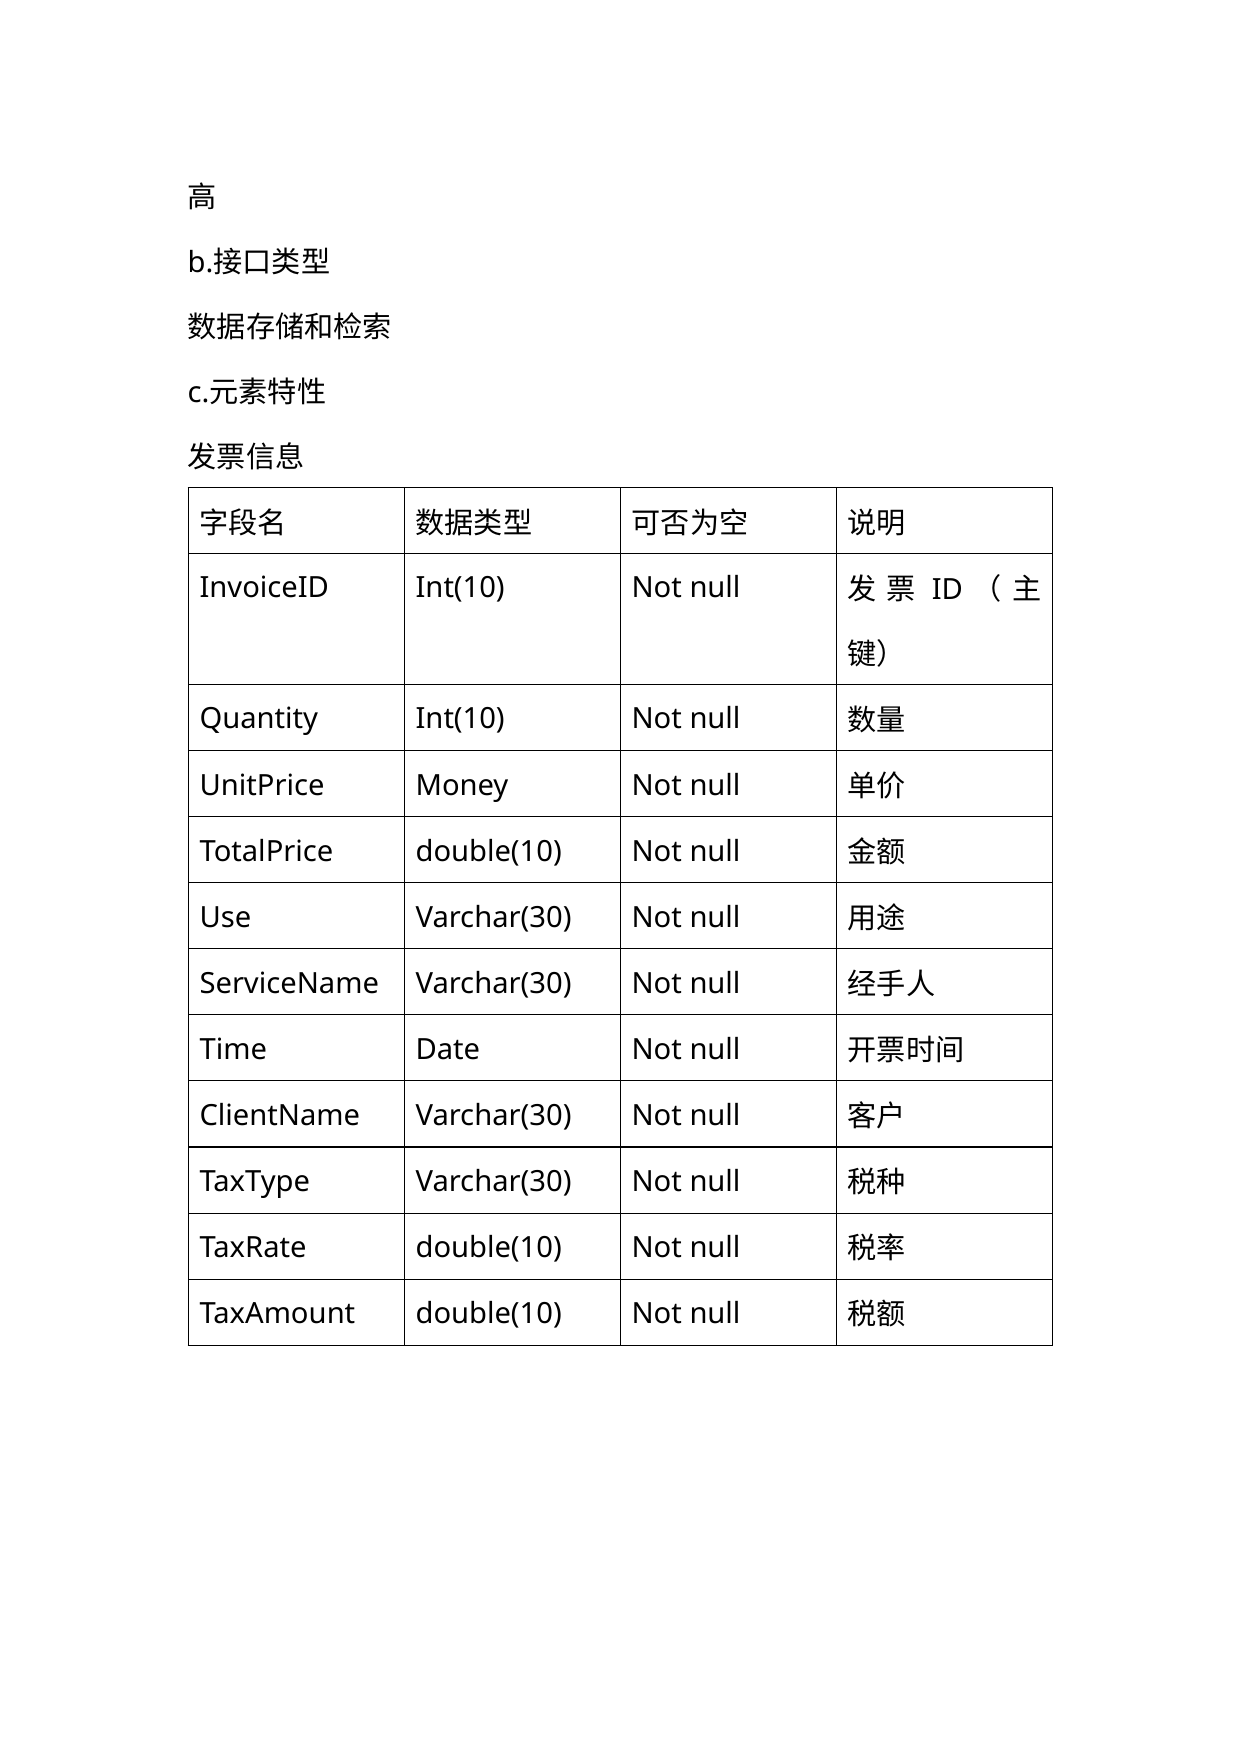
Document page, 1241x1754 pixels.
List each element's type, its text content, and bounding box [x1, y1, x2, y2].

text 高 [187, 162, 1053, 227]
table_cell 税率 [837, 1214, 1052, 1278]
table_cell Quantity [189, 685, 404, 750]
table_cell 金额 [837, 817, 1052, 882]
table_header 数据类型 [405, 488, 620, 553]
table_cell Not null [621, 883, 836, 948]
table_cell InvoiceID [189, 554, 404, 684]
table_cell Int(10) [405, 685, 620, 750]
table_cell Not null [621, 554, 836, 684]
table_cell Varchar(30) [405, 949, 620, 1014]
table_cell Time [189, 1015, 404, 1080]
table_cell Not null [621, 949, 836, 1014]
table_cell TotalPrice [189, 817, 404, 882]
table_cell Int(10) [405, 554, 620, 684]
table_cell Not null [621, 1214, 836, 1278]
table_cell Not null [621, 1280, 836, 1344]
table_cell Not null [621, 817, 836, 882]
table_cell Not null [621, 1081, 836, 1146]
table_cell ServiceName [189, 949, 404, 1014]
table_cell Not null [621, 751, 836, 816]
table_cell Varchar(30) [405, 1148, 620, 1212]
table_cell Money [405, 751, 620, 816]
table_cell 用途 [837, 883, 1052, 948]
text 发票信息 [187, 422, 1053, 487]
text 数据存储和检索 [187, 292, 1053, 357]
table_cell 单价 [837, 751, 1052, 816]
table_cell Not null [621, 1015, 836, 1080]
table_header 说明 [837, 488, 1052, 553]
table_cell Not null [621, 1148, 836, 1212]
table_cell double(10) [405, 1280, 620, 1344]
table_header 可否为空 [621, 488, 836, 553]
table_cell Varchar(30) [405, 1081, 620, 1146]
table_cell ClientName [189, 1081, 404, 1146]
table_cell 发票ID（主键） [837, 554, 1052, 684]
table_cell double(10) [405, 1214, 620, 1278]
table_header 字段名 [189, 488, 404, 553]
table_cell Varchar(30) [405, 883, 620, 948]
table_cell 开票时间 [837, 1015, 1052, 1080]
text b.接口类型 [187, 227, 1053, 292]
table_cell UnitPrice [189, 751, 404, 816]
table_cell 数量 [837, 685, 1052, 750]
table_cell Not null [621, 685, 836, 750]
table_cell TaxType [189, 1148, 404, 1212]
table_cell 税种 [837, 1148, 1052, 1212]
table_cell double(10) [405, 817, 620, 882]
table_cell TaxAmount [189, 1280, 404, 1344]
table_cell 客户 [837, 1081, 1052, 1146]
table_cell TaxRate [189, 1214, 404, 1278]
table_cell 经手人 [837, 949, 1052, 1014]
table_cell Use [189, 883, 404, 948]
table_cell Date [405, 1015, 620, 1080]
table_cell 税额 [837, 1280, 1052, 1344]
text c.元素特性 [187, 357, 1053, 422]
